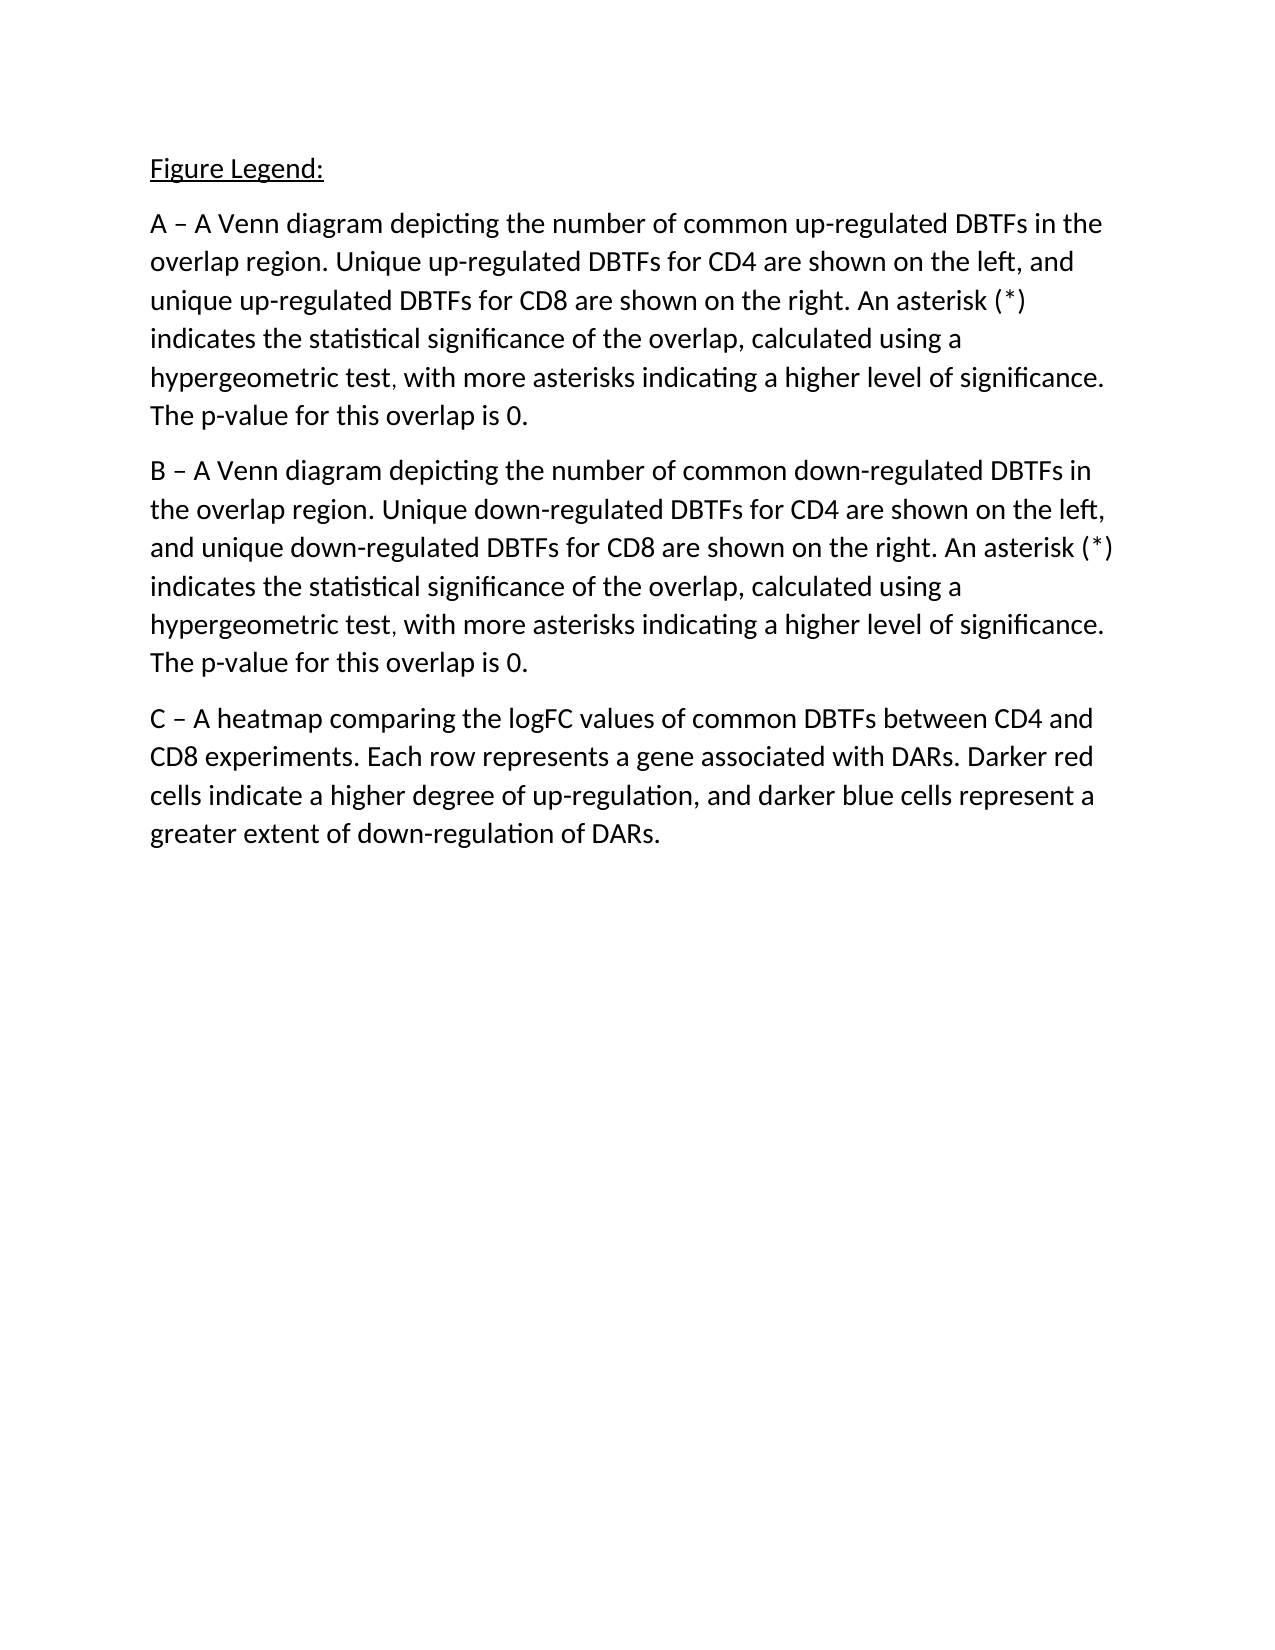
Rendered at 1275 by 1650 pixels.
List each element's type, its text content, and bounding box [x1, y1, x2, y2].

text B – A Venn diagram depicting the number of common down-regulated DBTFs in the overlap region. Unique down-regulated DBTFs for CD4 are shown on the left, and unique down-regulated DBTFs for CD8 are shown on the right. An asterisk (*) indicates the statistical significance of the overlap, calculated using a hypergeometric test, with more asterisks indicating a higher level of significance. The p-value for this overlap is 0. [150, 452, 1125, 680]
text C – A heatmap comparing the logFC values of common DBTFs between CD4 and CD8 experiments. Each row represents a gene associated with DARs. Darker red cells indicate a higher degree of up-regulation, and darker blue cells represent a greater extent of down-regulation of DARs. [150, 700, 1125, 851]
text A – A Venn diagram depicting the number of common up-regulated DBTFs in the overlap region. Unique up-regulated DBTFs for CD4 are shown on the left, and unique up-regulated DBTFs for CD8 are shown on the right. An asterisk (*) indicates the statistical significance of the overlap, calculated using a hypergeometric test, with more asterisks indicating a higher level of significance. The p-value for this overlap is 0. [150, 205, 1125, 433]
text Figure Legend: [150, 150, 1125, 186]
